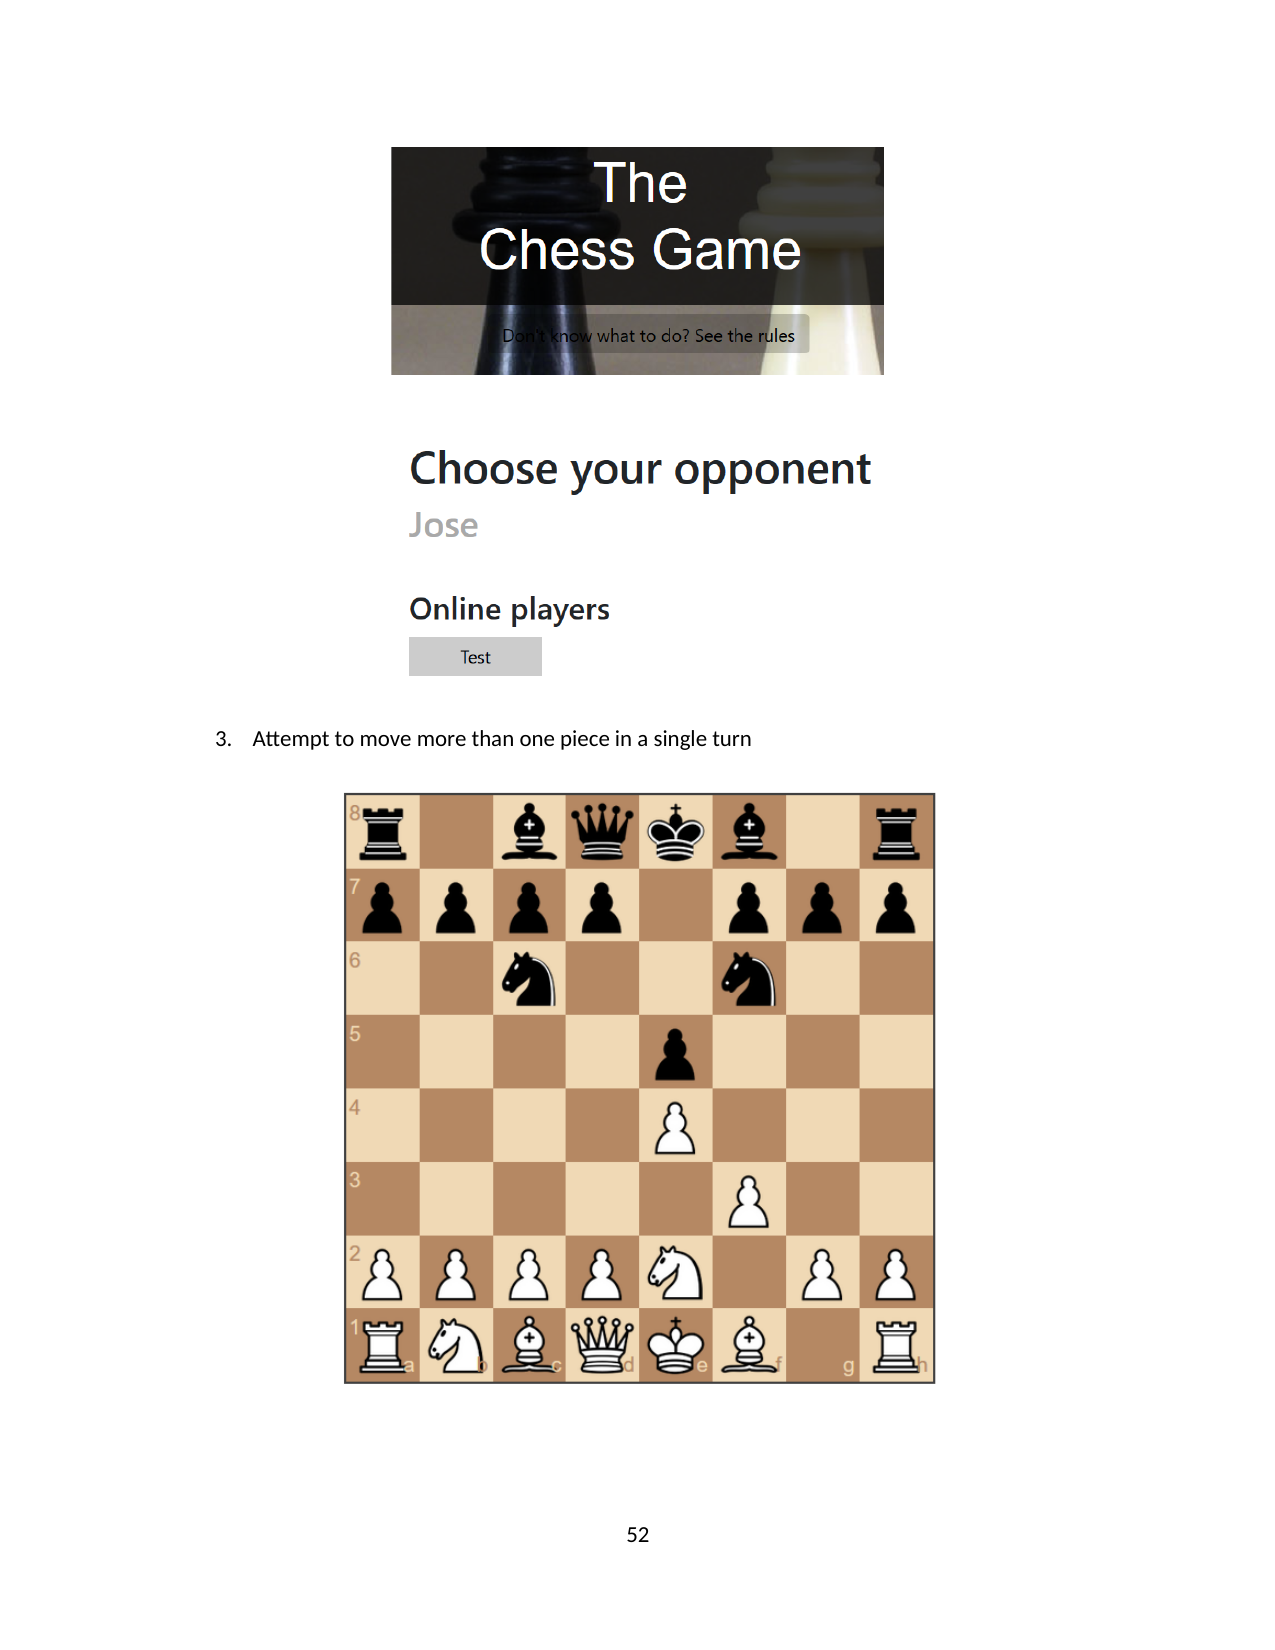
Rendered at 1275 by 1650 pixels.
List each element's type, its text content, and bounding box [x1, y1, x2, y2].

picture [332, 782, 943, 1396]
picture [391, 147, 884, 694]
list Attempt to move more than one piece in a single turn [215, 724, 1098, 752]
